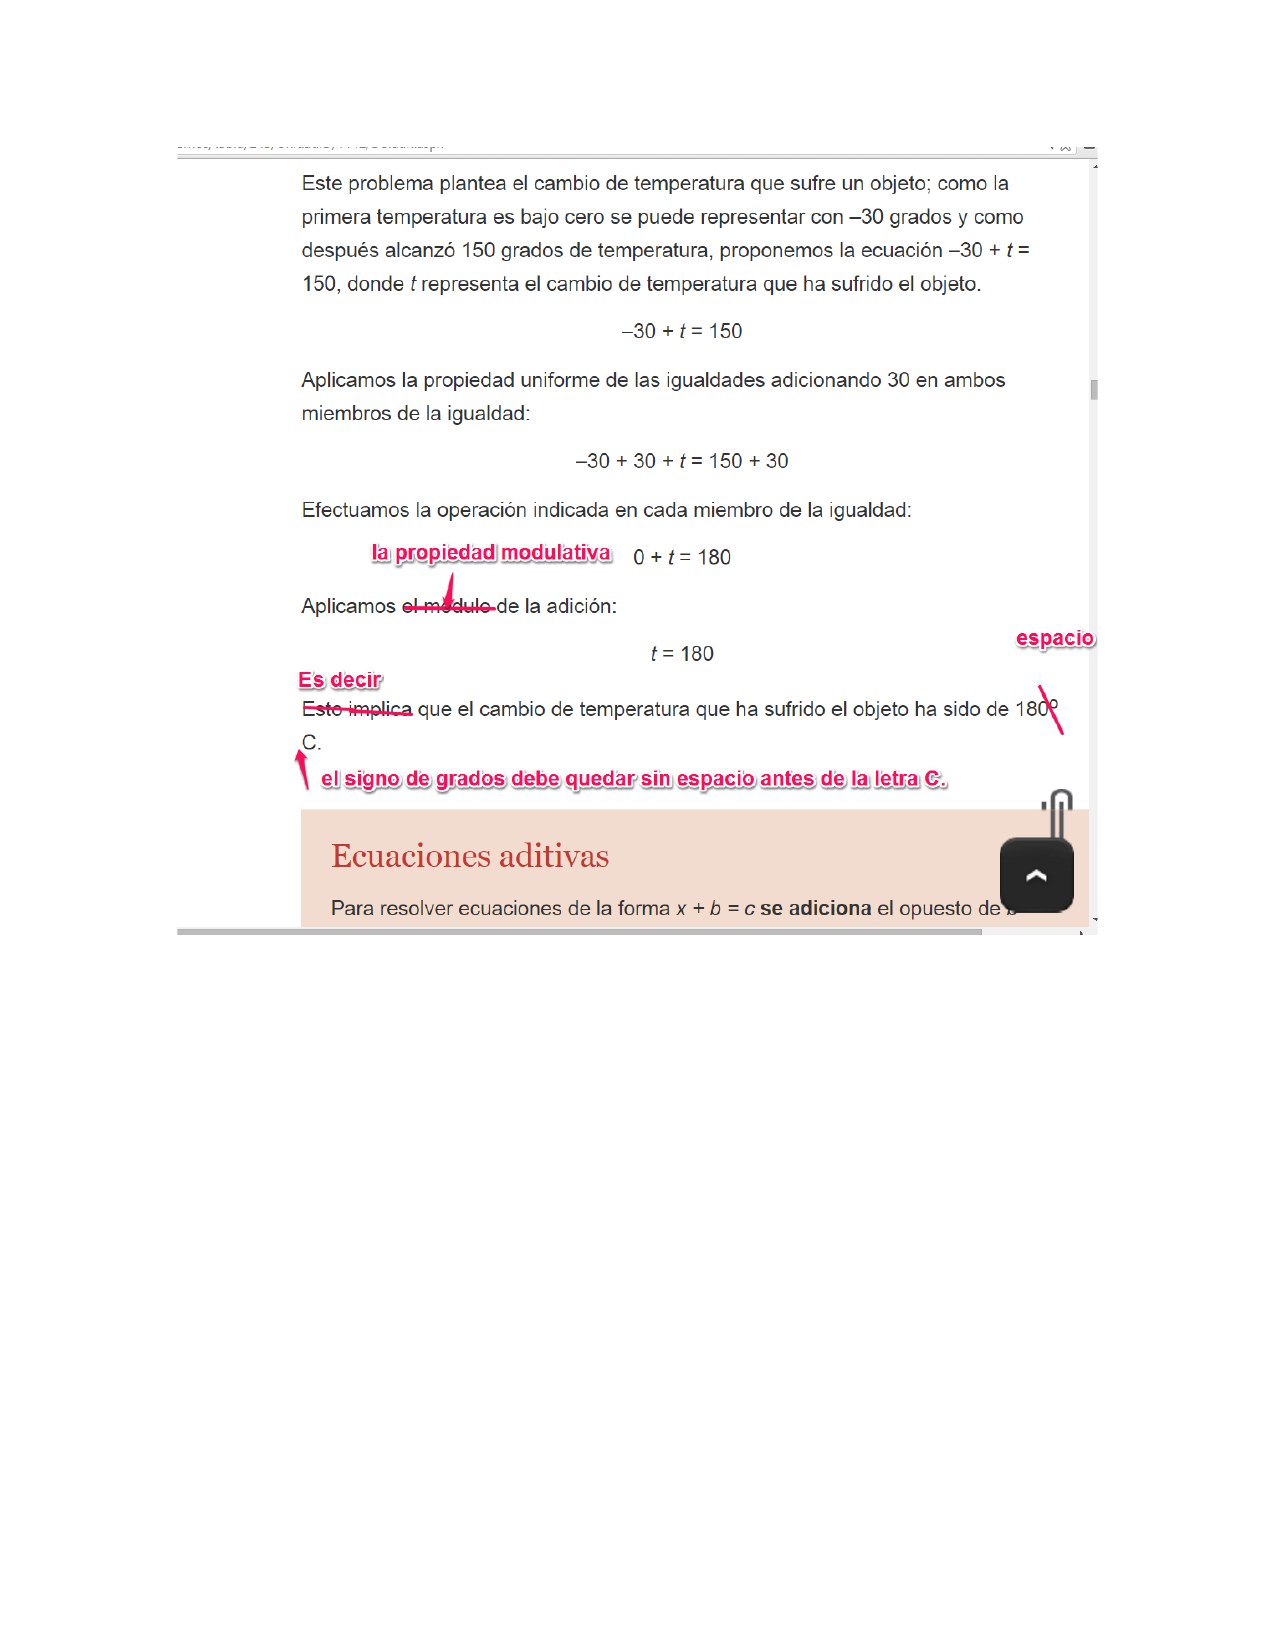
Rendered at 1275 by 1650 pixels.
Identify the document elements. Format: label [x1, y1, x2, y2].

picture [177, 147, 1098, 935]
